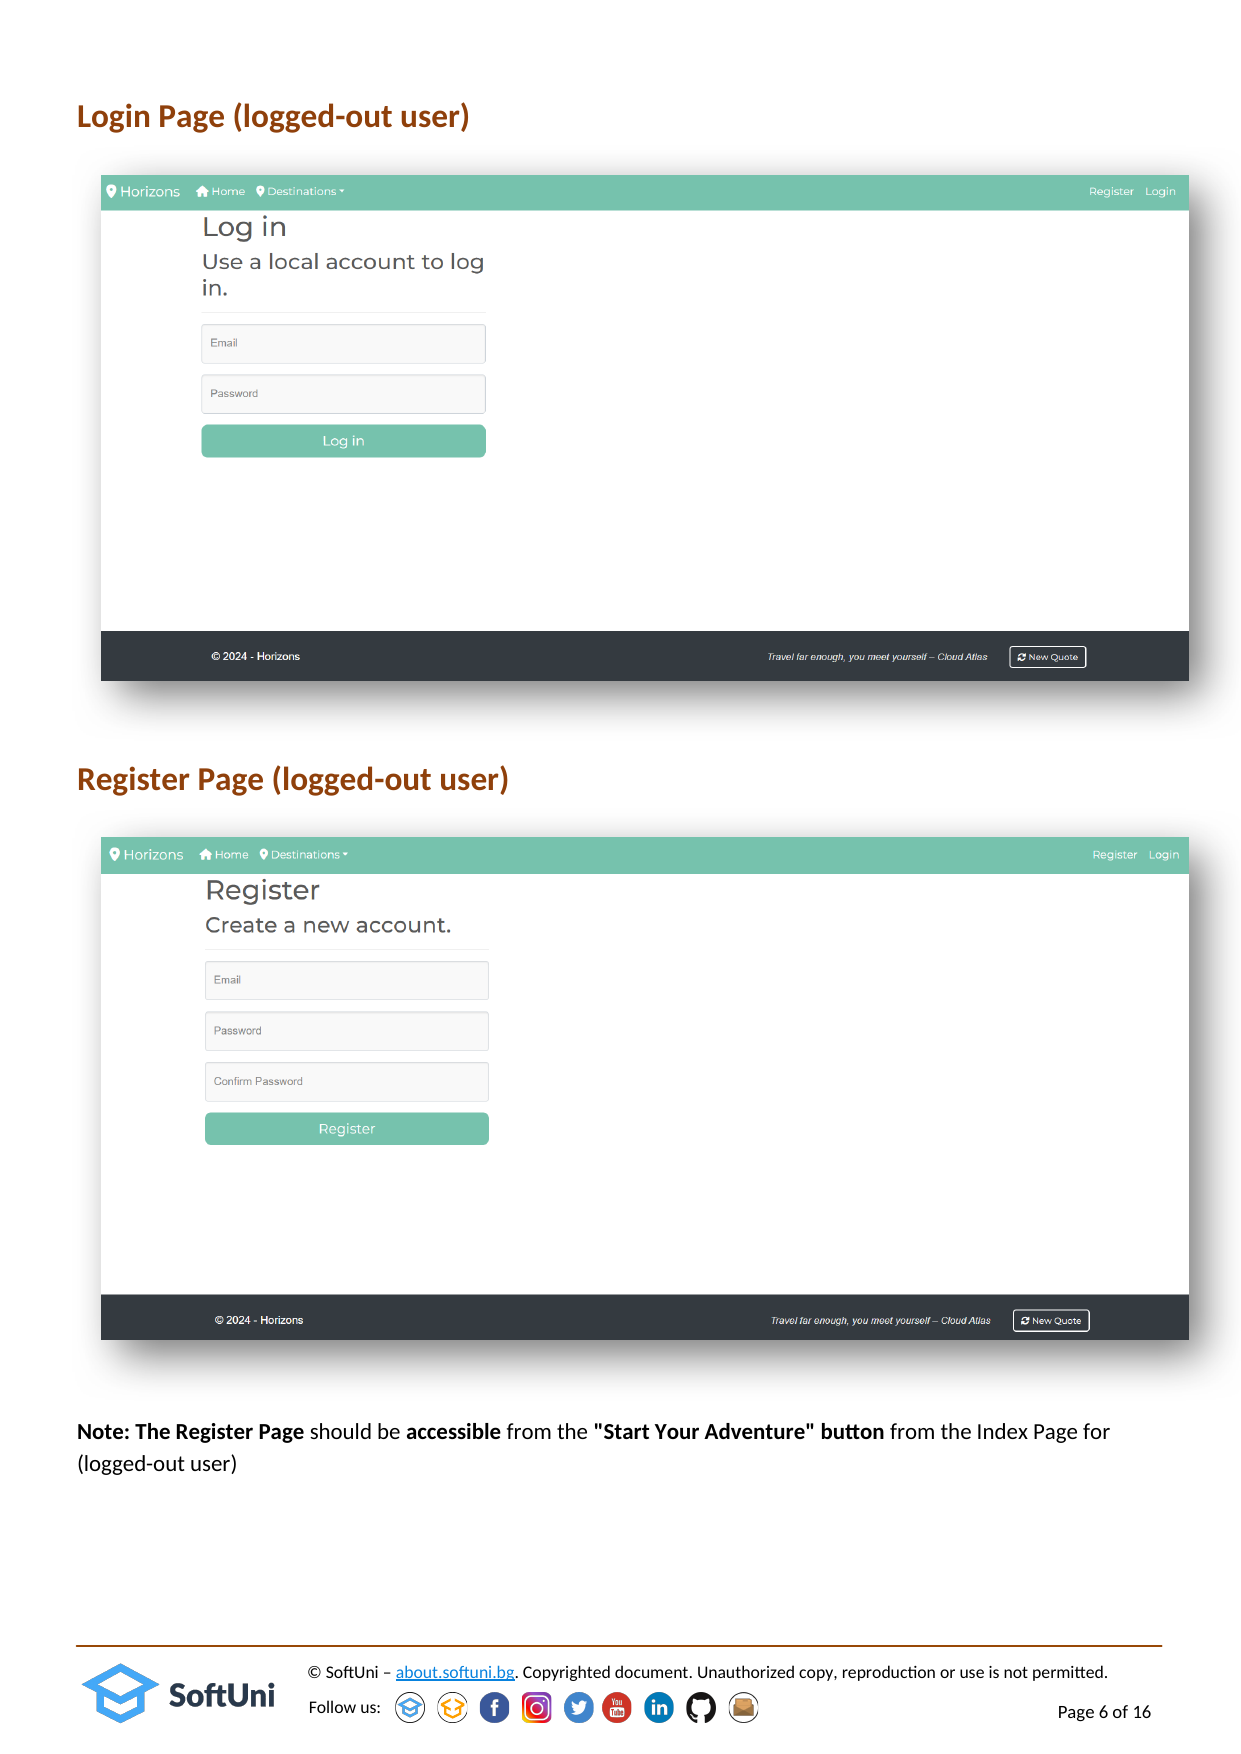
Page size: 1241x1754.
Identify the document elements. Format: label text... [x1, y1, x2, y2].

picture [644, 1714, 653, 1723]
picture [728, 1692, 759, 1723]
picture [665, 1692, 674, 1701]
picture [395, 1692, 425, 1723]
picture [602, 1692, 632, 1723]
picture [686, 1692, 716, 1723]
picture [75, 1658, 281, 1729]
picture [101, 175, 1189, 681]
picture [564, 1692, 594, 1723]
picture [522, 1692, 552, 1723]
picture [437, 1692, 468, 1723]
picture [644, 1692, 653, 1701]
picture [479, 1692, 510, 1723]
subtitle Login Page (logged-out user) [77, 95, 1163, 136]
text Note: The Register Page should be accessible from the "Start Your Adventure" button from the Index Page for (logged-out user) [77, 1417, 1163, 1477]
picture [665, 1714, 674, 1723]
picture [658, 1705, 667, 1714]
subtitle Register Page (logged-out user) [77, 758, 1163, 799]
picture [101, 837, 1189, 1340]
